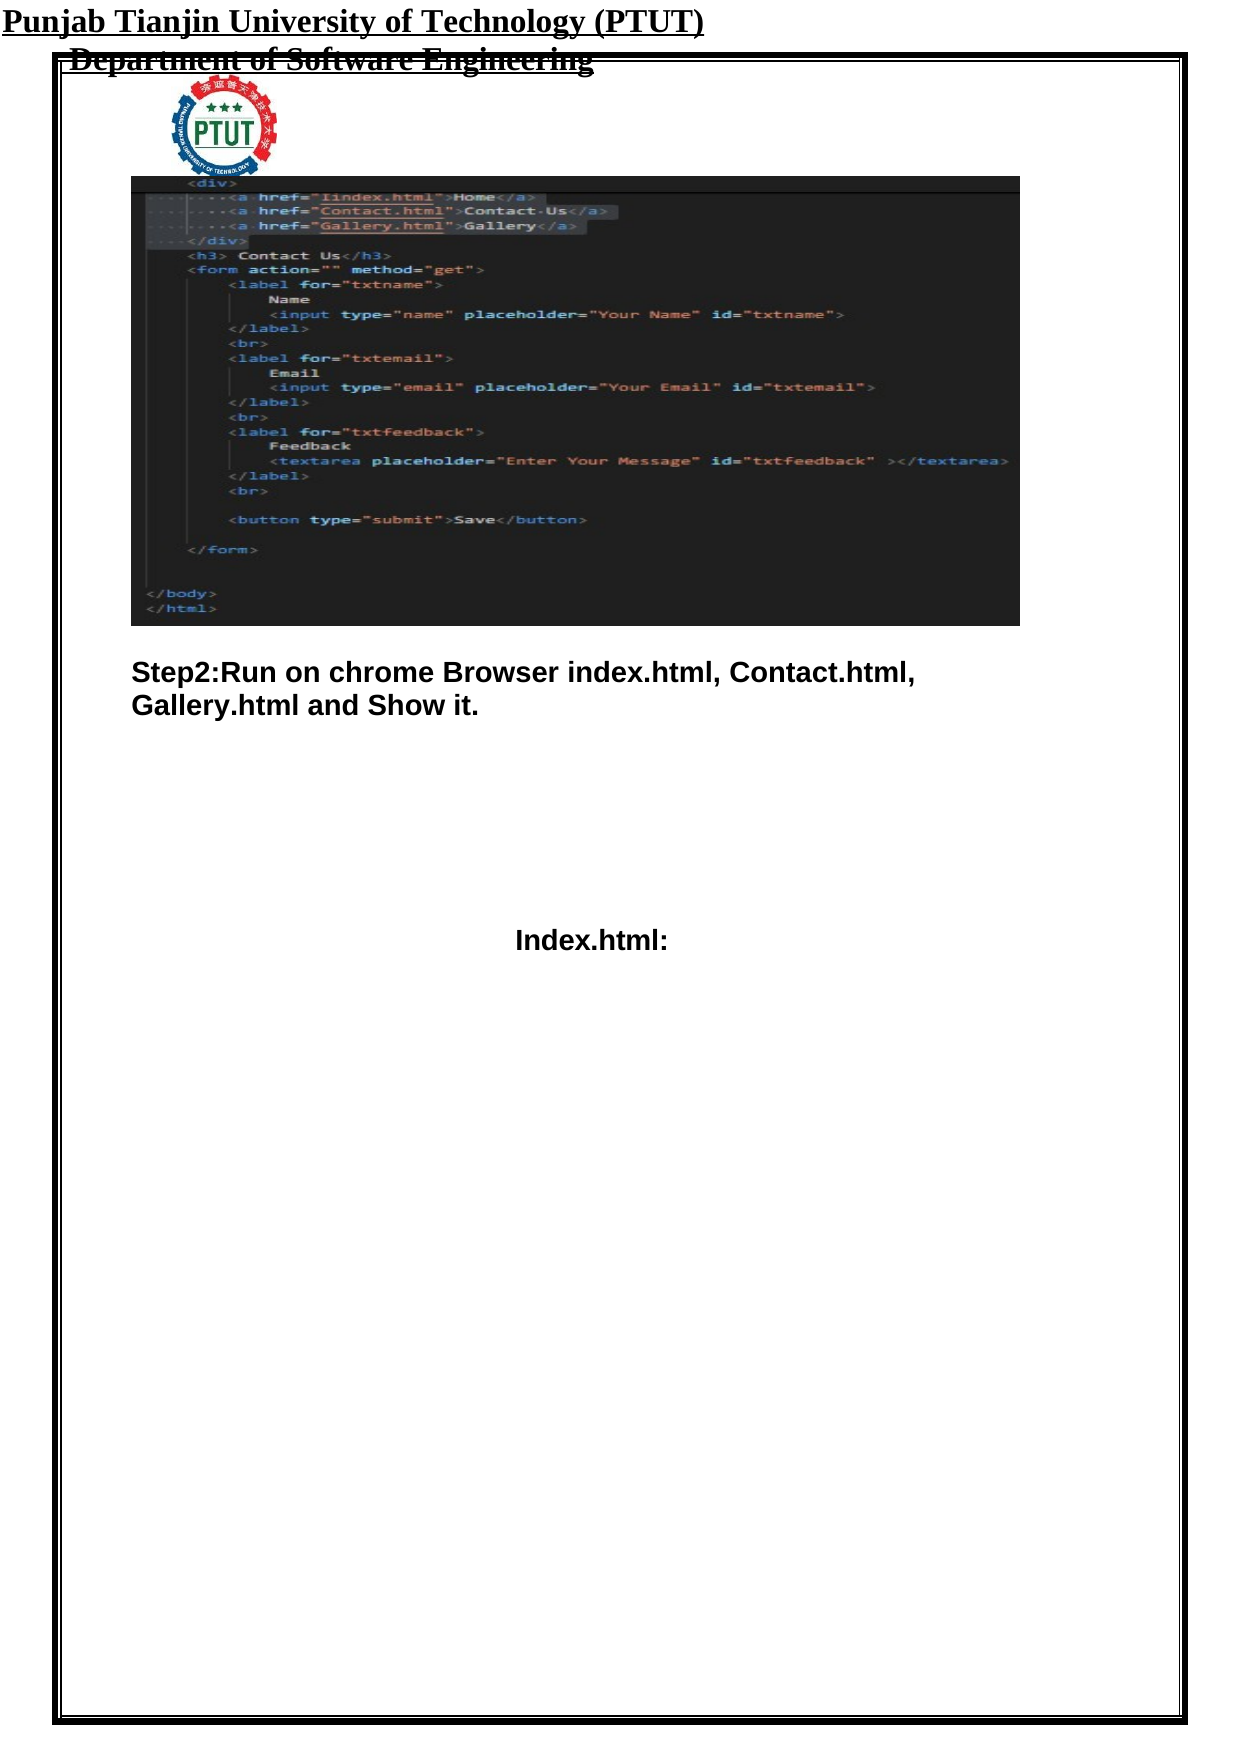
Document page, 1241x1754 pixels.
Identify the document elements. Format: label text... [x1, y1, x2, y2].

text Step2:Run on chrome Browser index.html, Contact.html, Gallery.html and Show it. [131, 654, 1077, 722]
picture [131, 74, 1020, 626]
text Index.html: [164, 923, 1020, 957]
